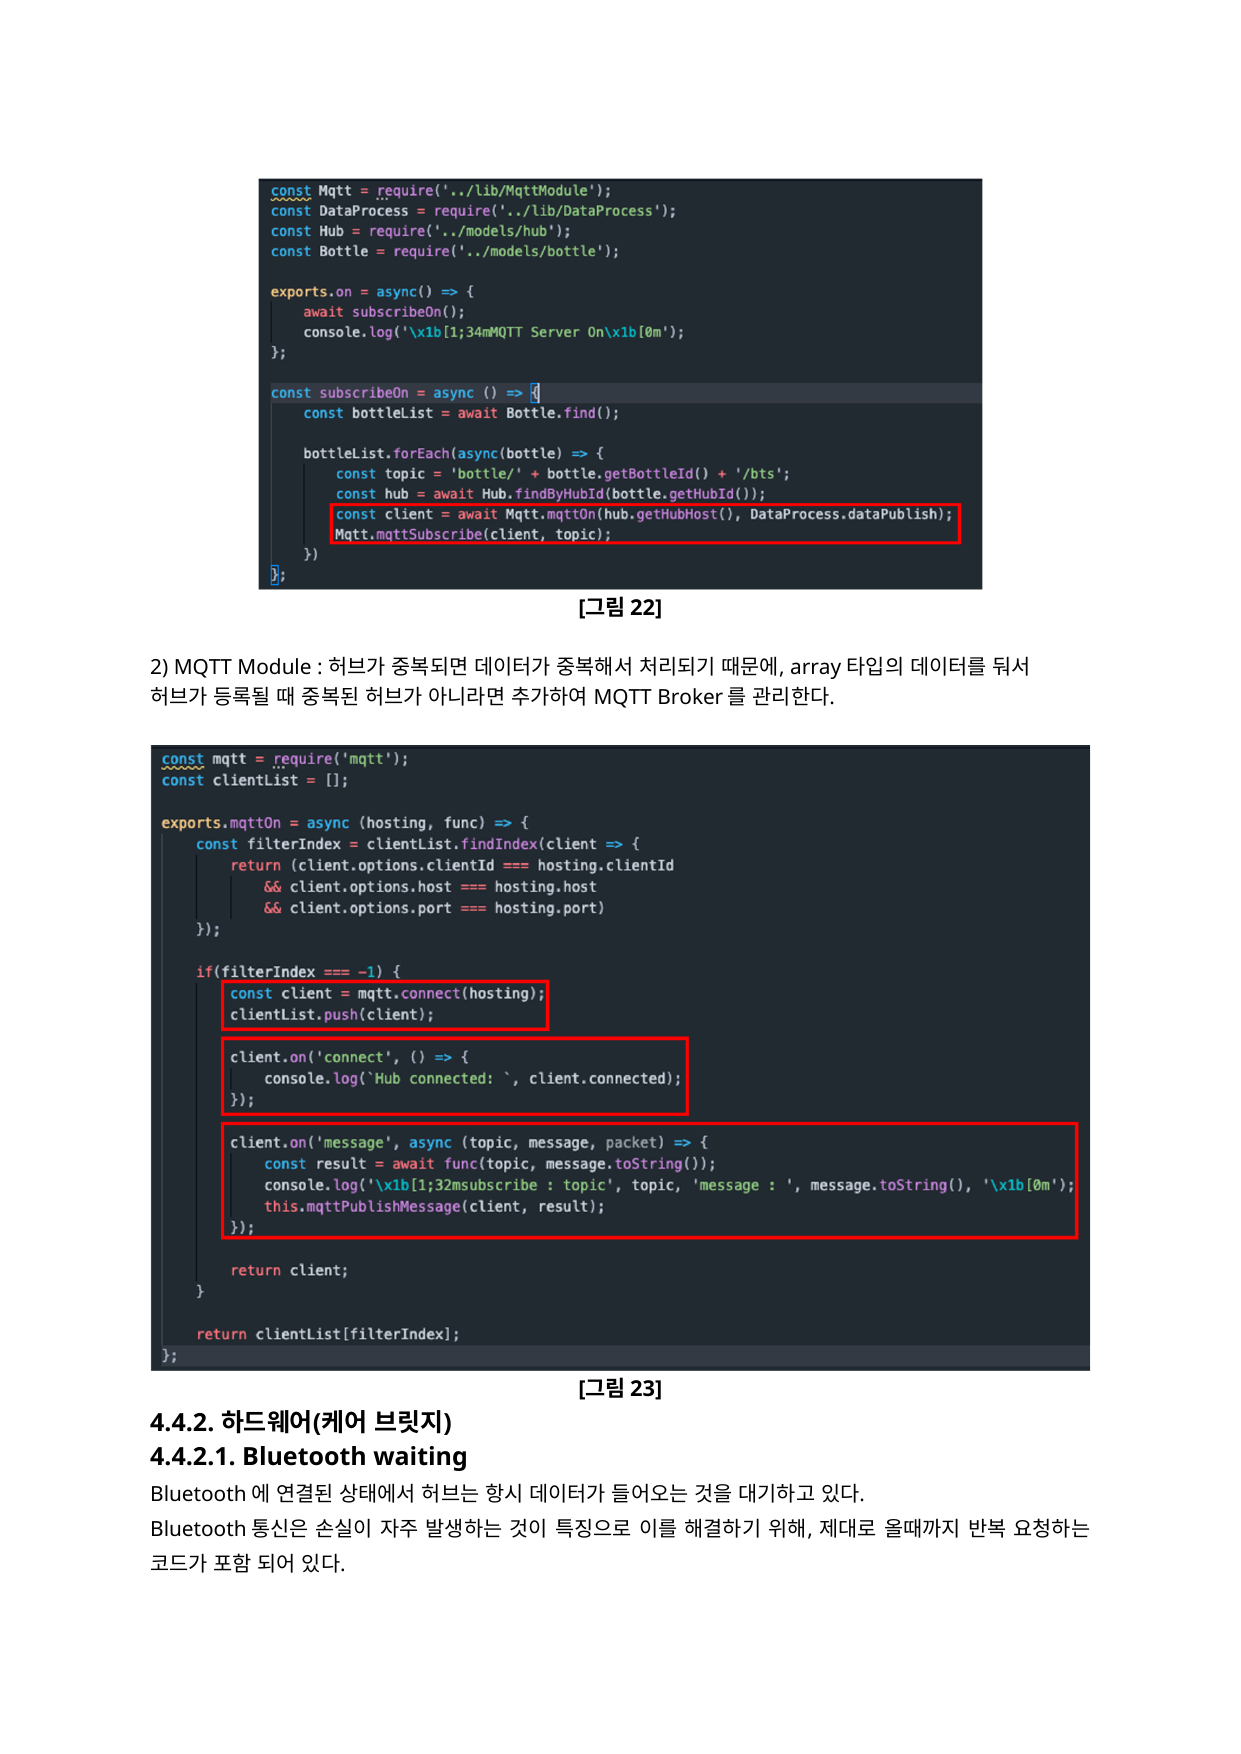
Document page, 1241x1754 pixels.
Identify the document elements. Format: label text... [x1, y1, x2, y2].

text [그림22] [150, 590, 1090, 622]
list 4.4.2.1. Bluetooth waiting [150, 1438, 1090, 1473]
text 4.4.2. 하드웨어(케어 브릿지) [150, 1402, 1090, 1438]
picture [150, 745, 1091, 1371]
list Bluetooth통신은 손실이 자주 발생하는 것이 특징으로 이를 해결하기 위해, 제대로 올때까지 반복 요청하는 코드가 포함 되어 있다. [150, 1512, 1090, 1578]
picture [257, 177, 983, 590]
text [그림23] [150, 1371, 1090, 1402]
list Bluetooth에 연결된 상태에서 허브는 항시 데이터가 들어오는 것을 대기하고 있다. [150, 1478, 1090, 1508]
text 2) MQTT Module : 허브가 중복되면 데이터가 중복해서 처리되기 때문에, array 타입의 데이터를 둬서 허브가 등록될 때 중복된 허브가 아니라면 추가하여 MQTT Broker를 관리한다. [150, 650, 1090, 711]
